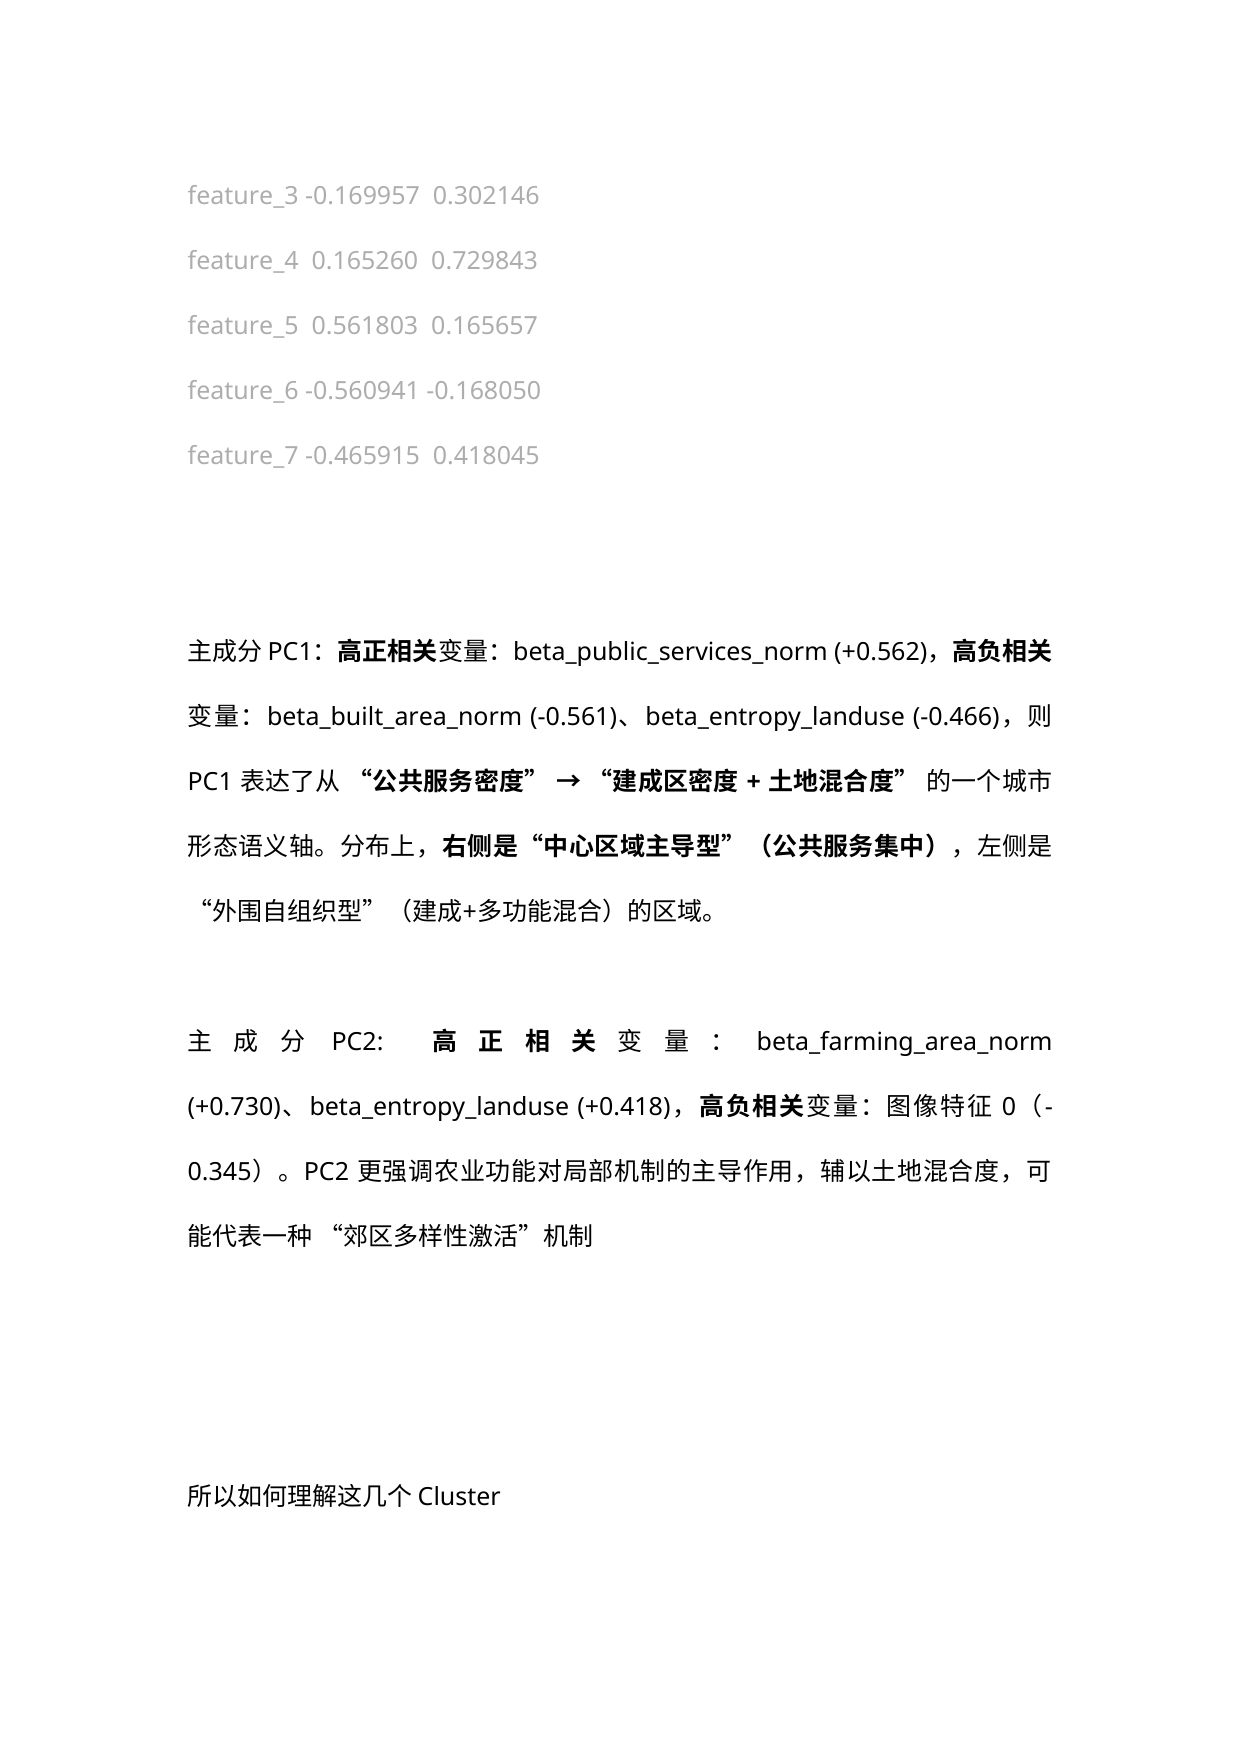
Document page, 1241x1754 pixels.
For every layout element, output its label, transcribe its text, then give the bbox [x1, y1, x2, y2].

text 主成分PC2: 高正相关变量：beta_farming_area_norm (+0.730)、beta_entropy_landuse (+0.418)，高负相关变量：图像特征 0（-0.345）。PC2 更强调农业功能对局部机制的主导作用，辅以土地混合度，可能代表一种 “郊区多样性激活”机制 [187, 1007, 1053, 1267]
text feature_4 0.165260 0.729843 [187, 227, 1053, 292]
text feature_6 -0.560941 -0.168050 [187, 357, 1053, 422]
text 所以如何理解这几个Cluster [187, 1462, 1053, 1527]
text feature_7 -0.465915 0.418045 [187, 422, 1053, 487]
text 主成分PC1：高正相关变量：beta_public_services_norm (+0.562)，高负相关变量：beta_built_area_norm (-0.561)、beta_entropy_landuse (-0.466)，则PC1 表达了从 “公共服务密度” → “建成区密度 + 土地混合度” 的一个城市形态语义轴。分布上，右侧是“中心区域主导型”（公共服务集中），左侧是“外围自组织型”（建成+多功能混合）的区域。 [187, 617, 1053, 942]
text feature_3 -0.169957 0.302146 [187, 162, 1053, 227]
text feature_5 0.561803 0.165657 [187, 292, 1053, 357]
